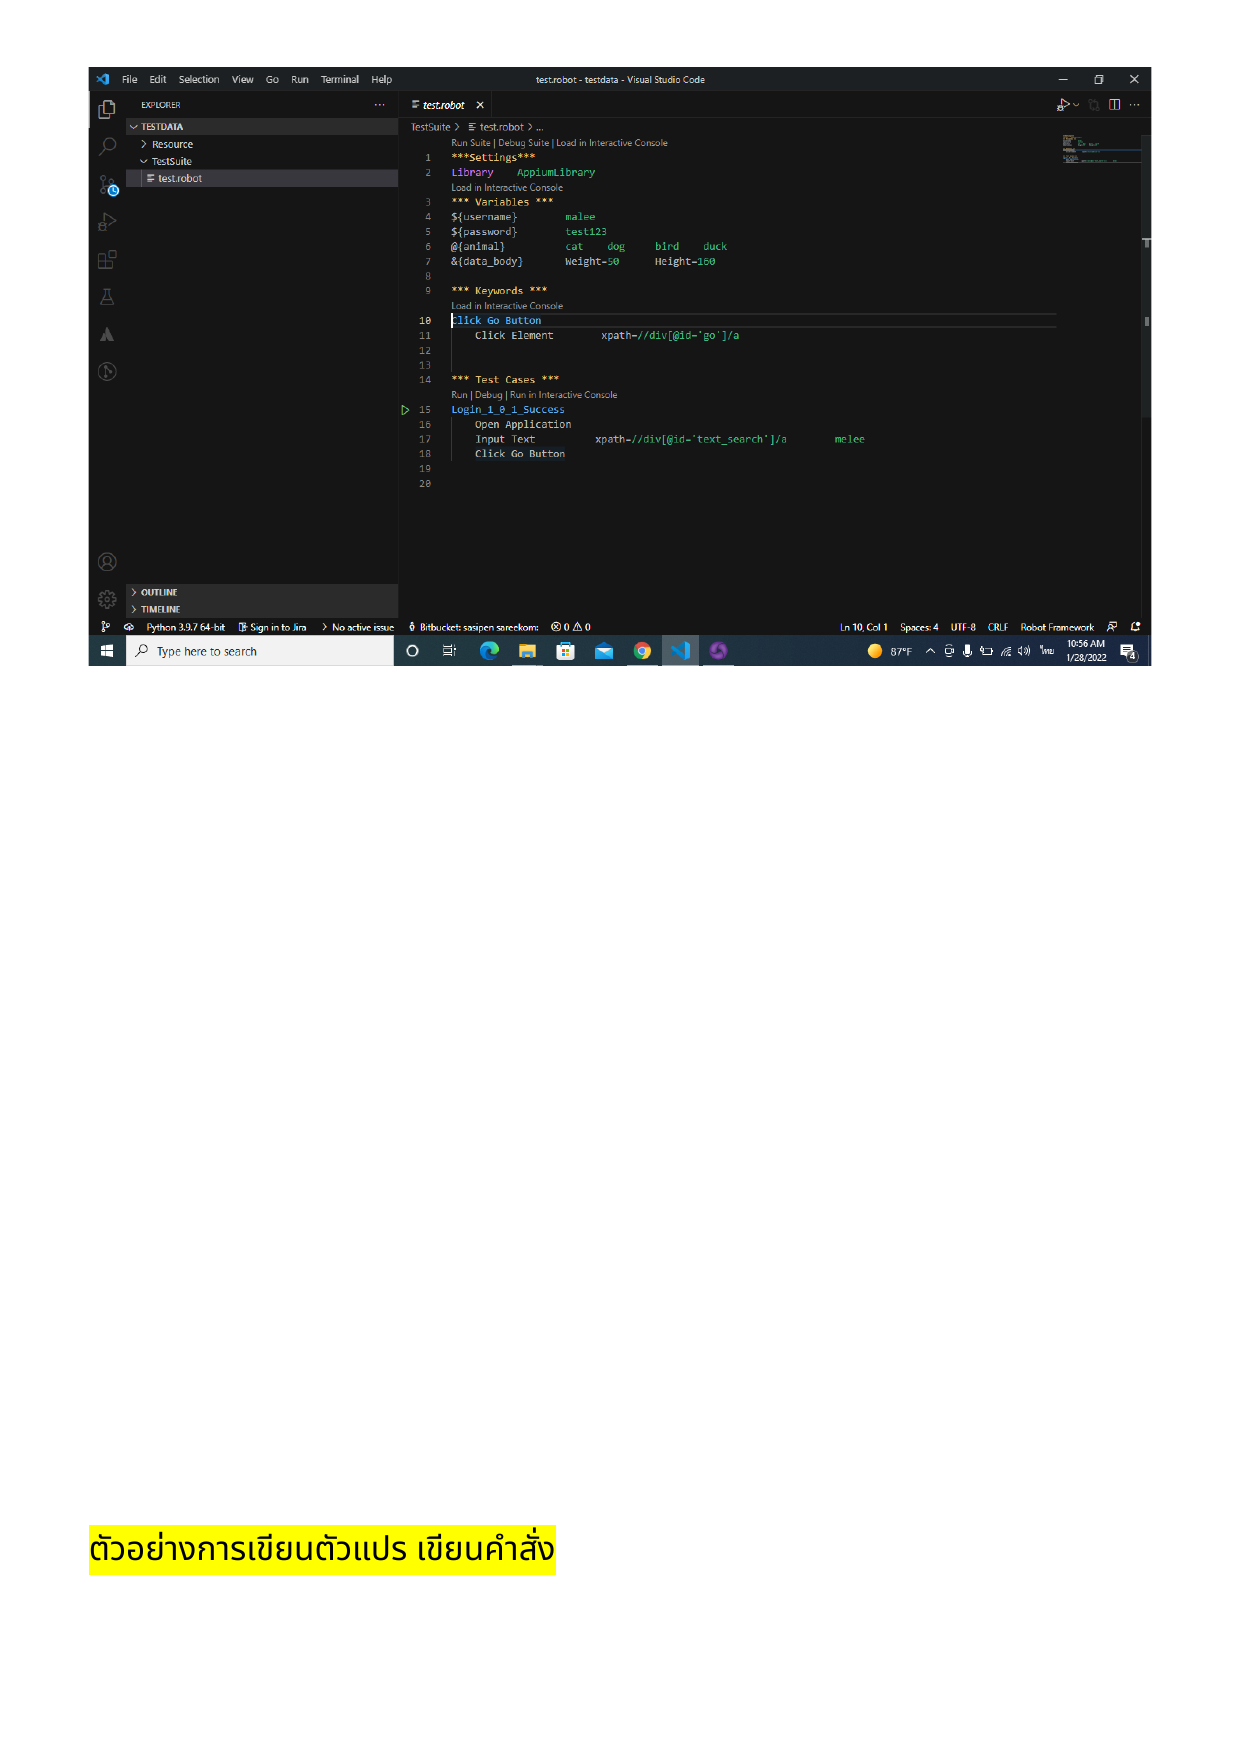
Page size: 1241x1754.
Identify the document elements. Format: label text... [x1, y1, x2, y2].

picture [88, 67, 1152, 666]
text ตัวอย่างการเขียนตัวแปร เขียนคำสั่ง [88, 1524, 1152, 1575]
